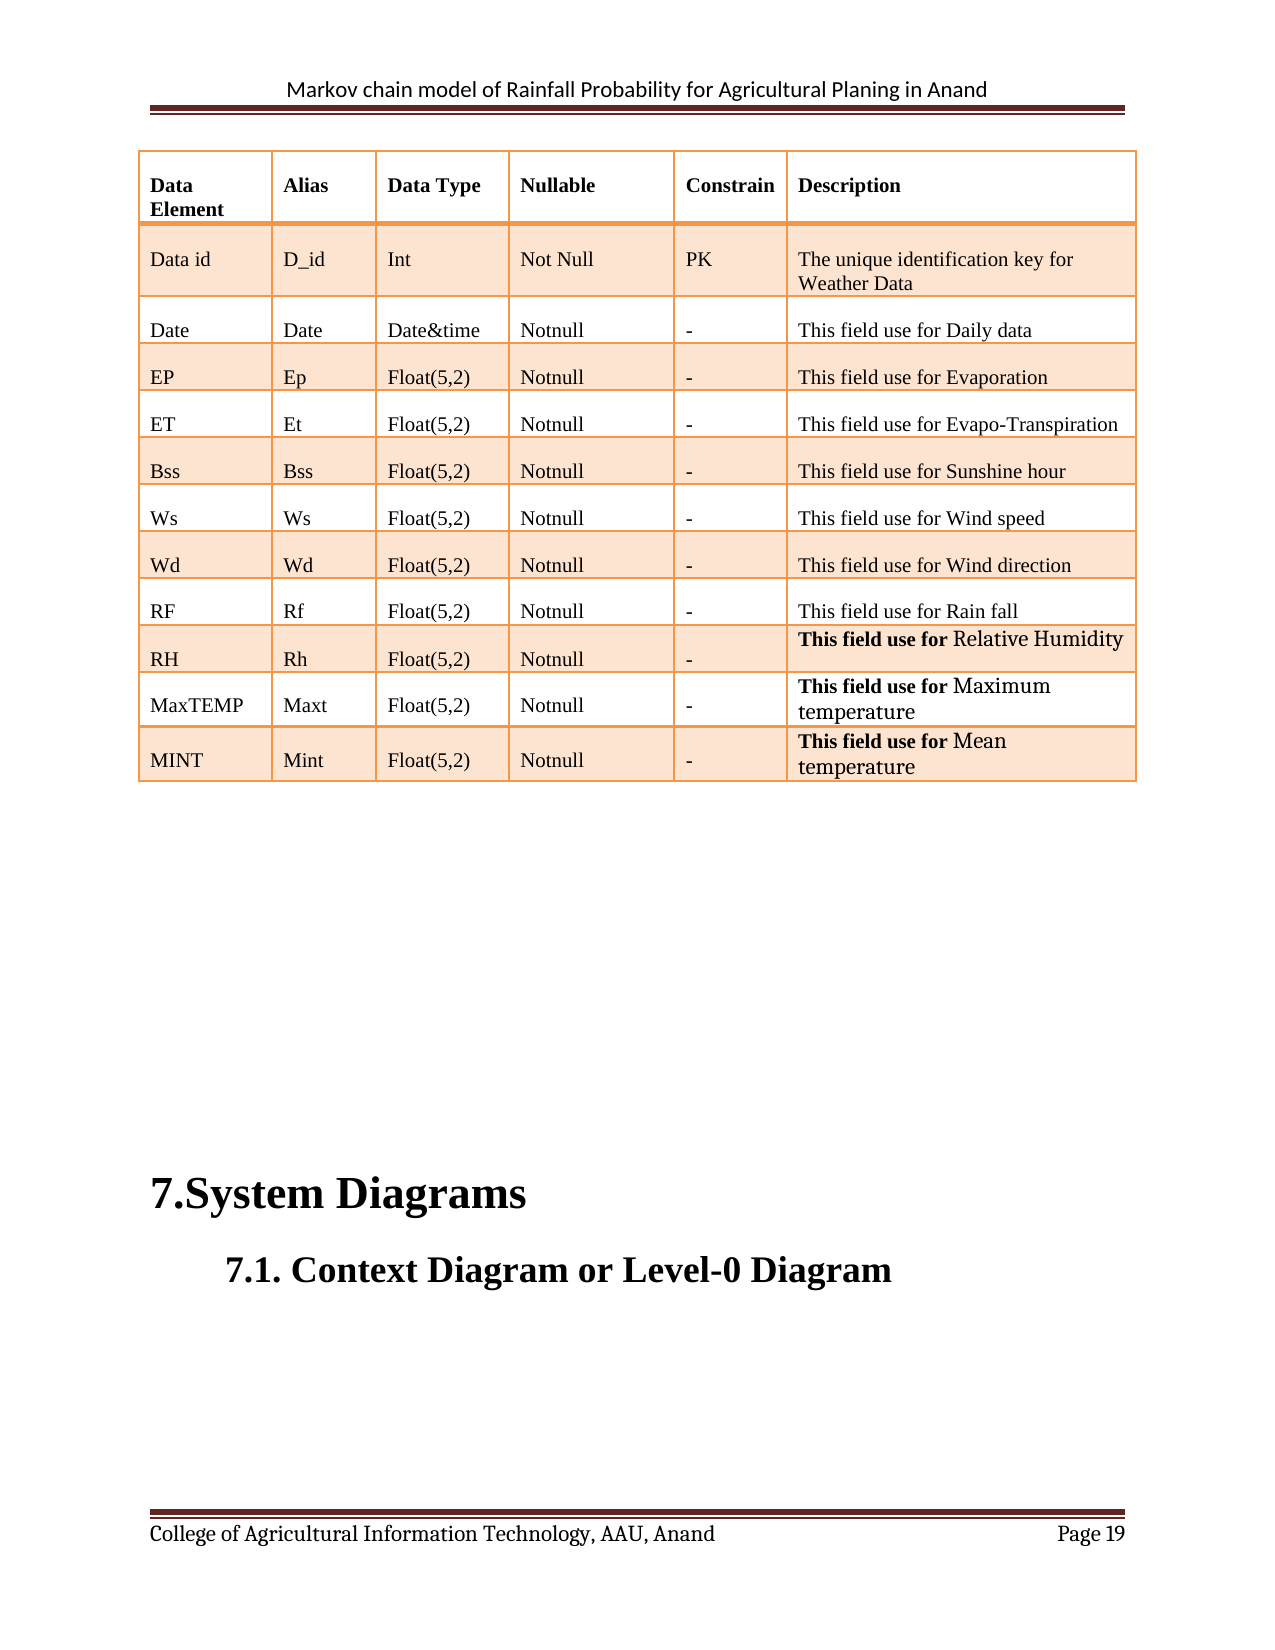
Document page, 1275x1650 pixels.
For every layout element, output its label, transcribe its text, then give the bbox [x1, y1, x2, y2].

table_cell RF [140, 579, 271, 623]
table_cell - [675, 673, 786, 725]
table_cell Bss [140, 438, 271, 483]
table_cell Float(5,2) [377, 728, 508, 780]
table_cell The unique identification key for Weather Data [788, 226, 1135, 295]
table_header Data Element [140, 152, 271, 221]
table_cell - [675, 626, 786, 671]
table_cell - [675, 344, 786, 389]
table_cell Rf [273, 579, 375, 623]
table_header Constrain [675, 152, 786, 221]
table_cell Notnull [510, 579, 673, 623]
table_cell - [675, 297, 786, 342]
subtitle 7.1. Context Diagram or Level-0 Diagram [150, 1247, 1125, 1291]
table_cell Float(5,2) [377, 626, 508, 671]
table_cell PK [675, 226, 786, 295]
table_cell This field use for Sunshine hour [788, 438, 1135, 483]
table_cell Float(5,2) [377, 579, 508, 623]
table_cell Date [273, 297, 375, 342]
table_cell Not Null [510, 226, 673, 295]
table_cell Data id [140, 226, 271, 295]
table_cell Ws [140, 485, 271, 529]
table_cell This field use for Rain fall [788, 579, 1135, 623]
table_cell This field use for Evapo-Transpiration [788, 391, 1135, 436]
table_cell This field use for Maximum temperature [788, 673, 1135, 725]
table_cell Wd [140, 532, 271, 577]
table_header Description [788, 152, 1135, 221]
table_cell - [675, 728, 786, 780]
table_cell Notnull [510, 391, 673, 436]
table_cell RH [140, 626, 271, 671]
table_cell ET [140, 391, 271, 436]
table_cell Float(5,2) [377, 344, 508, 389]
table_cell - [675, 532, 786, 577]
table_cell Date [140, 297, 271, 342]
table_cell - [675, 438, 786, 483]
table_cell Notnull [510, 673, 673, 725]
table_header Alias [273, 152, 375, 221]
table_cell Ep [273, 344, 375, 389]
table_header Data Type [377, 152, 508, 221]
table_cell Date&time [377, 297, 508, 342]
table_cell Notnull [510, 728, 673, 780]
table_cell Maxt [273, 673, 375, 725]
table_cell Notnull [510, 485, 673, 529]
table_cell Notnull [510, 344, 673, 389]
table_cell Float(5,2) [377, 438, 508, 483]
table_cell Notnull [510, 532, 673, 577]
table_cell This field use for Evaporation [788, 344, 1135, 389]
table_cell This field use for Relative Humidity [788, 626, 1135, 671]
table_cell This field use for Daily data [788, 297, 1135, 342]
table_cell Float(5,2) [377, 391, 508, 436]
table_cell - [675, 579, 786, 623]
table_cell EP [140, 344, 271, 389]
table_cell Float(5,2) [377, 485, 508, 529]
table_cell This field use for Wind speed [788, 485, 1135, 529]
table_cell This field use for Mean temperature [788, 728, 1135, 780]
table_header Nullable [510, 152, 673, 221]
table_cell - [675, 391, 786, 436]
table_cell Notnull [510, 626, 673, 671]
table_cell - [675, 485, 786, 529]
table_cell Float(5,2) [377, 532, 508, 577]
table_cell Float(5,2) [377, 673, 508, 725]
table_cell Wd [273, 532, 375, 577]
table_cell Mint [273, 728, 375, 780]
table_cell Et [273, 391, 375, 436]
table_cell Notnull [510, 438, 673, 483]
table_cell Bss [273, 438, 375, 483]
subtitle 7.System Diagrams [150, 1166, 1125, 1219]
table_cell D_id [273, 226, 375, 295]
table_cell This field use for Wind direction [788, 532, 1135, 577]
table_cell MINT [140, 728, 271, 780]
table_cell Notnull [510, 297, 673, 342]
table_cell Ws [273, 485, 375, 529]
table_cell Int [377, 226, 508, 295]
table_cell Rh [273, 626, 375, 671]
table_cell MaxTEMP [140, 673, 271, 725]
